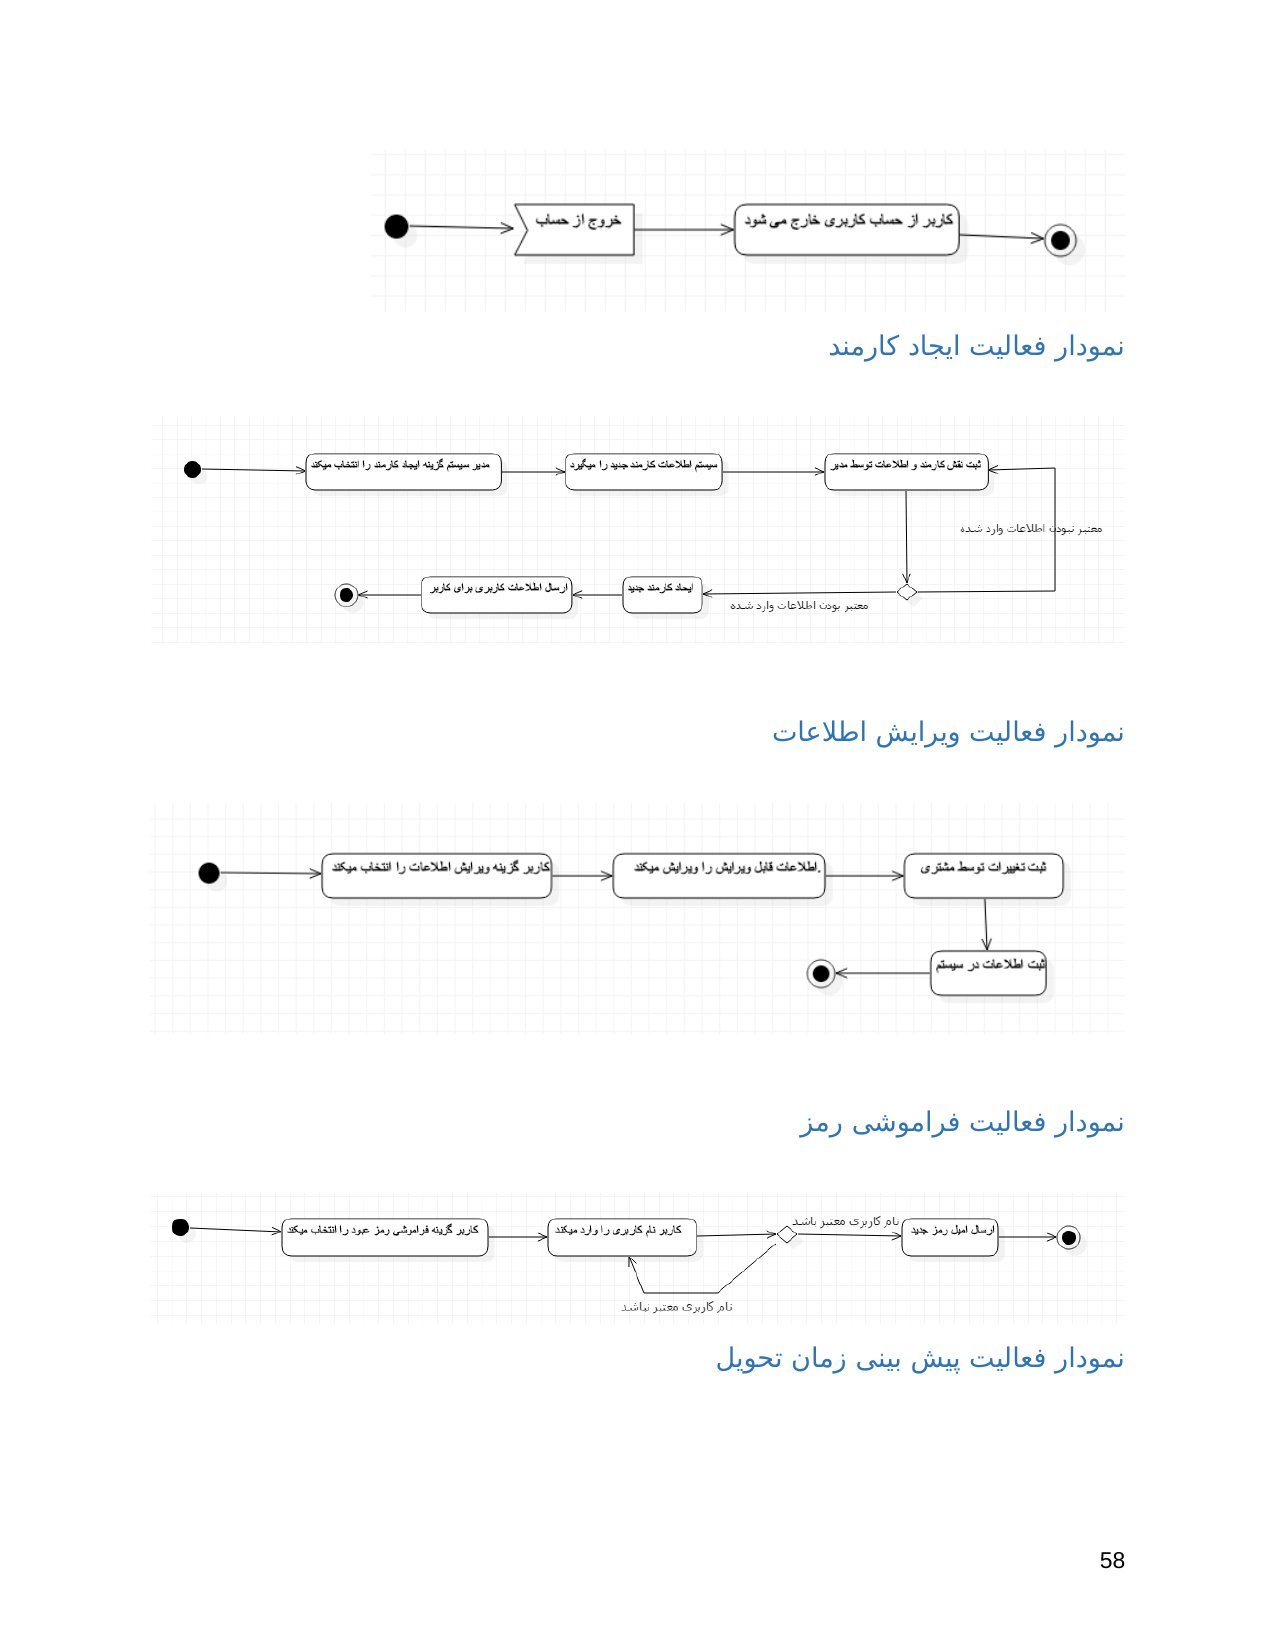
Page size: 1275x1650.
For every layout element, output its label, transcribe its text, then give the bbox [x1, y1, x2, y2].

picture [150, 803, 1125, 1034]
subtitle نمودار فعالیت ایجاد کارمند [150, 330, 1125, 362]
subtitle نمودار فعالیت فراموشی رمز [150, 1106, 1125, 1137]
picture [150, 1193, 1125, 1324]
picture [371, 150, 1125, 312]
picture [151, 417, 1125, 644]
subtitle نمودار فعالیت ویرایش اطلاعات [150, 716, 1125, 748]
subtitle نمودار فعالیت پیش بینی زمان تحویل [150, 1342, 1125, 1374]
